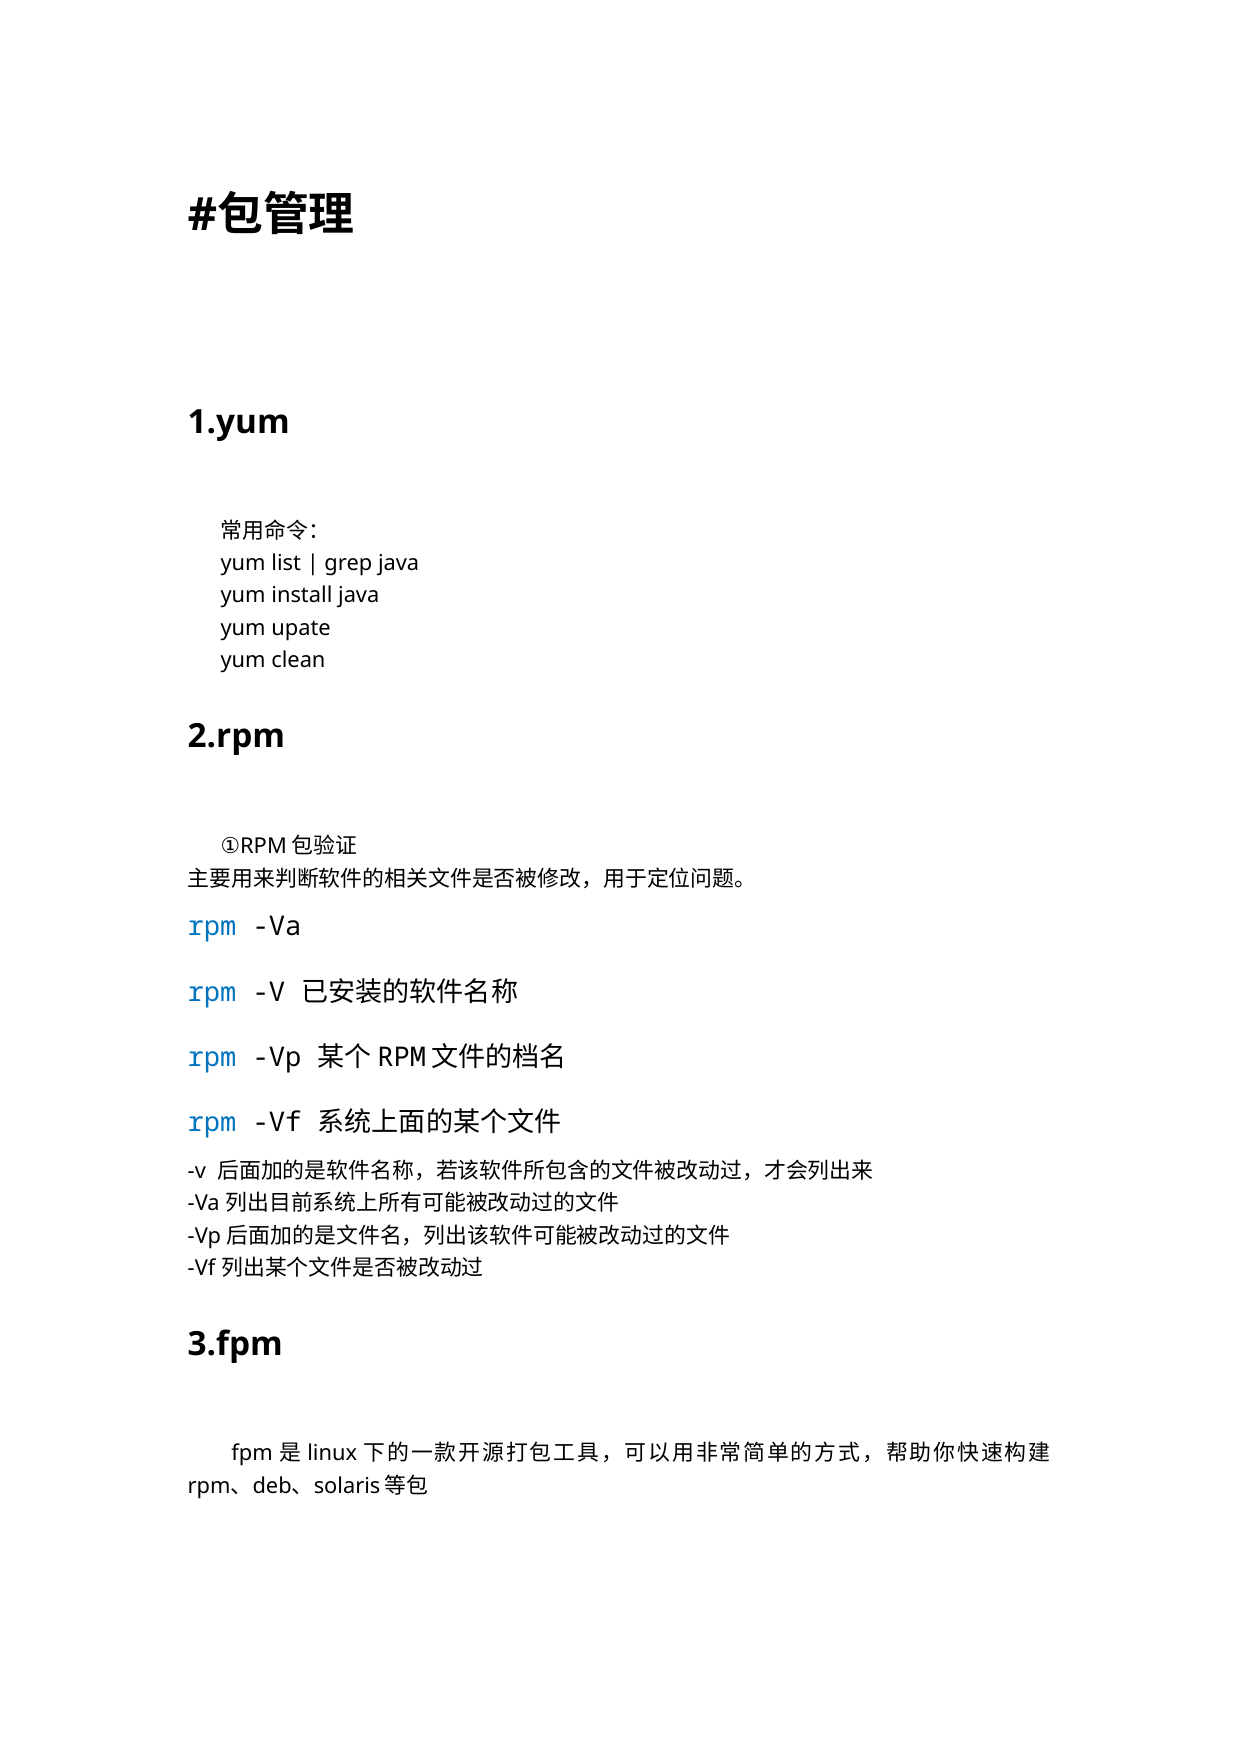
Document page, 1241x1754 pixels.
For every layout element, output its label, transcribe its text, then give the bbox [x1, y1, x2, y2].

text rpm -Va rpm -V 已安装的软件名称 rpm -Vp 某个RPM文件的档名 rpm -Vf 系统上面的某个文件 [187, 893, 1053, 1153]
text yum upate [187, 610, 1053, 643]
text ①RPM包验证 [187, 828, 1053, 860]
text yum install java [187, 578, 1053, 610]
text 常用命令： [187, 513, 1053, 545]
text -Vf 列出某个文件是否被改动过 [187, 1250, 1053, 1283]
text -Va 列出目前系统上所有可能被改动过的文件 [187, 1185, 1053, 1218]
text fpm是linux下的一款开源打包工具，可以用非常简单的方式，帮助你快速构建rpm、deb、solaris等包 [187, 1435, 1053, 1500]
text yum clean [187, 643, 1053, 675]
text -Vp 后面加的是文件名，列出该软件可能被改动过的文件 [187, 1218, 1053, 1250]
subtitle #包管理 [187, 162, 1053, 259]
text yum list | grep java [187, 545, 1053, 578]
text -v 后面加的是软件名称，若该软件所包含的文件被改动过，才会列出来 [187, 1153, 1053, 1185]
subtitle 3.fpm [187, 1310, 1053, 1375]
subtitle 2.rpm [187, 702, 1053, 767]
subtitle 1.yum [187, 388, 1053, 453]
text 主要用来判断软件的相关文件是否被修改，用于定位问题。 [187, 860, 1053, 893]
